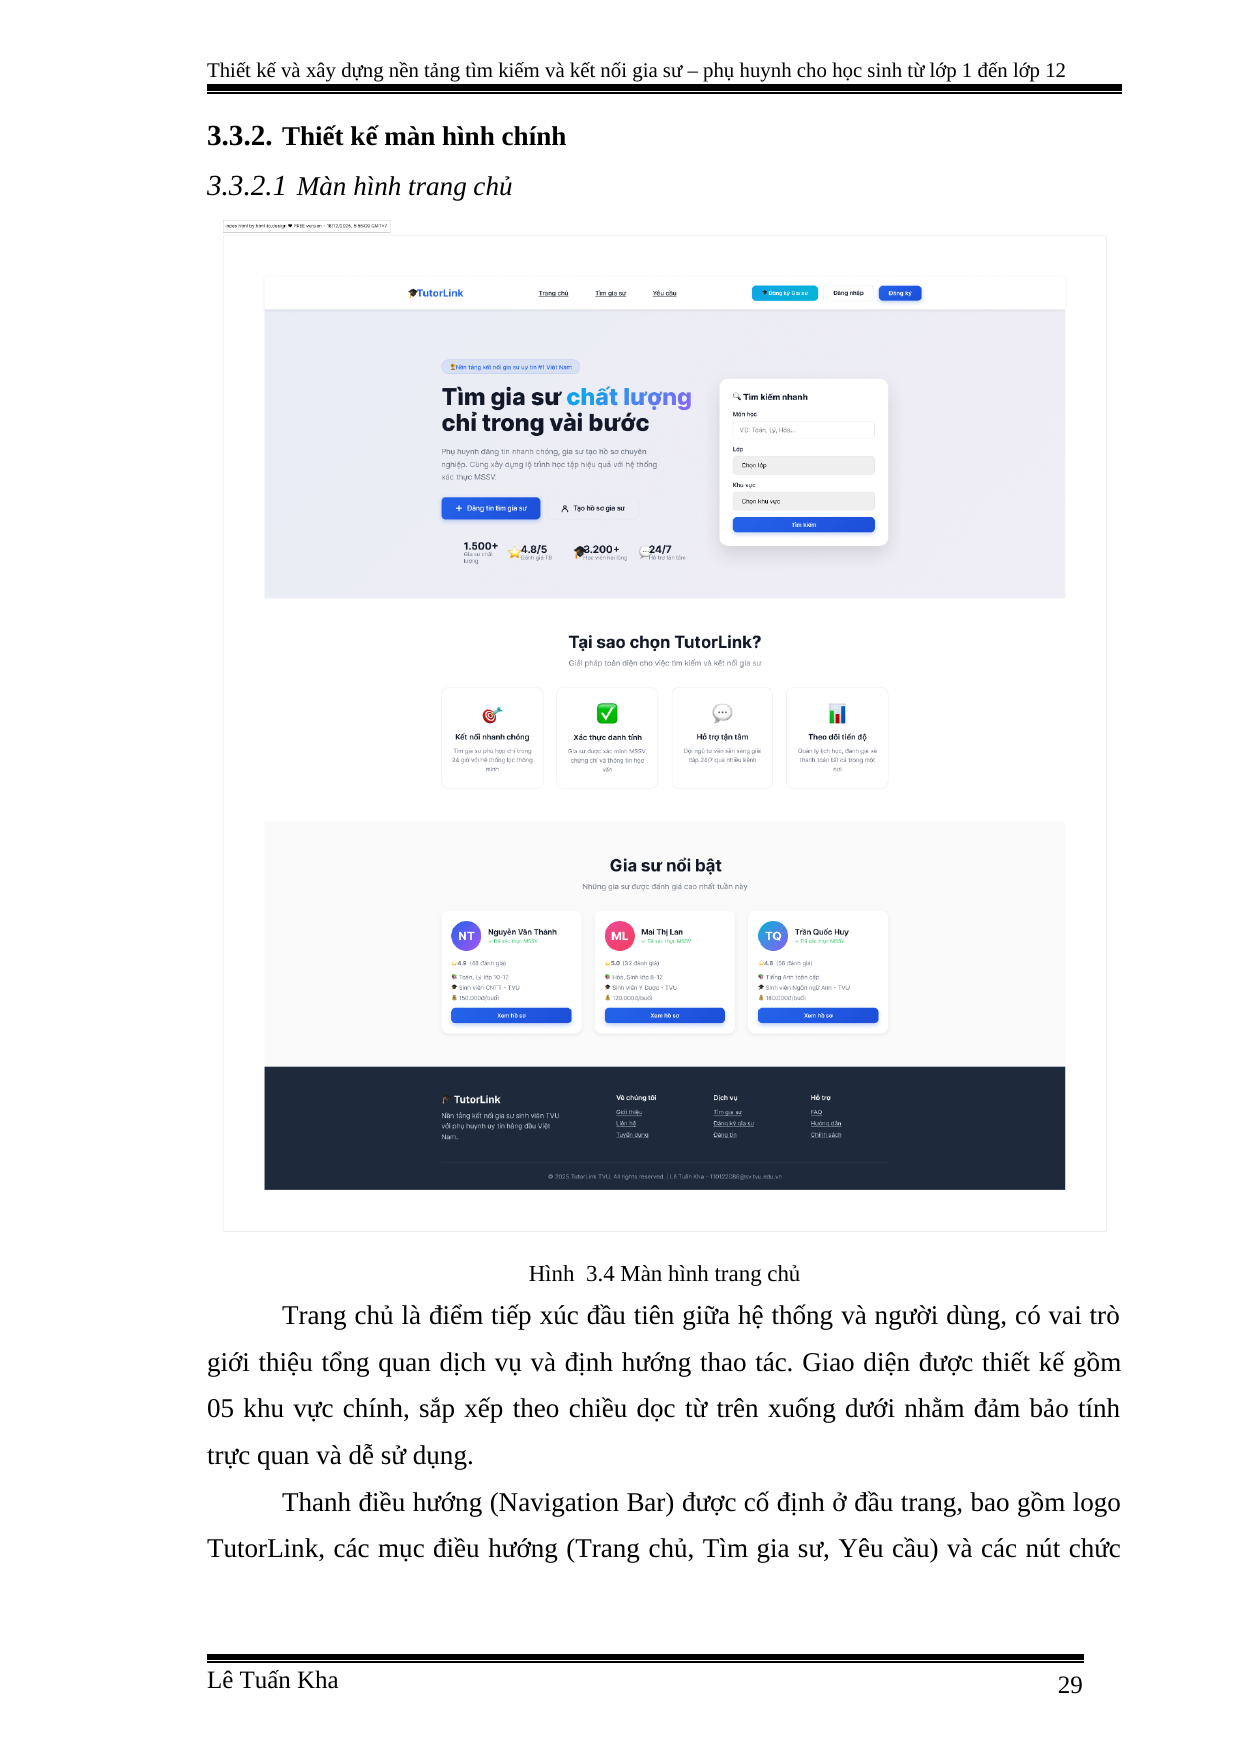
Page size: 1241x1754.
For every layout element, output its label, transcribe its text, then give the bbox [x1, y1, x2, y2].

subtitle Thiết kế màn hình chính [207, 118, 1122, 152]
text Trang chủ là điểm tiếp xúc đầu tiên giữa hệ thống và người dùng, có vai trò giới thiệu tổng quan dịch vụ và định hướng thao tác. Giao diện được thiết kế gồm 05 khu vực chính, sắp xếp theo chiều dọc từ trên xuống dưới nhằm đảm bảo tính trực quan và dễ sử dụng. [207, 1299, 1122, 1470]
subtitle Màn hình trang chủ [207, 168, 1122, 202]
picture [206, 218, 1123, 1248]
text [207, 1486, 1122, 1564]
